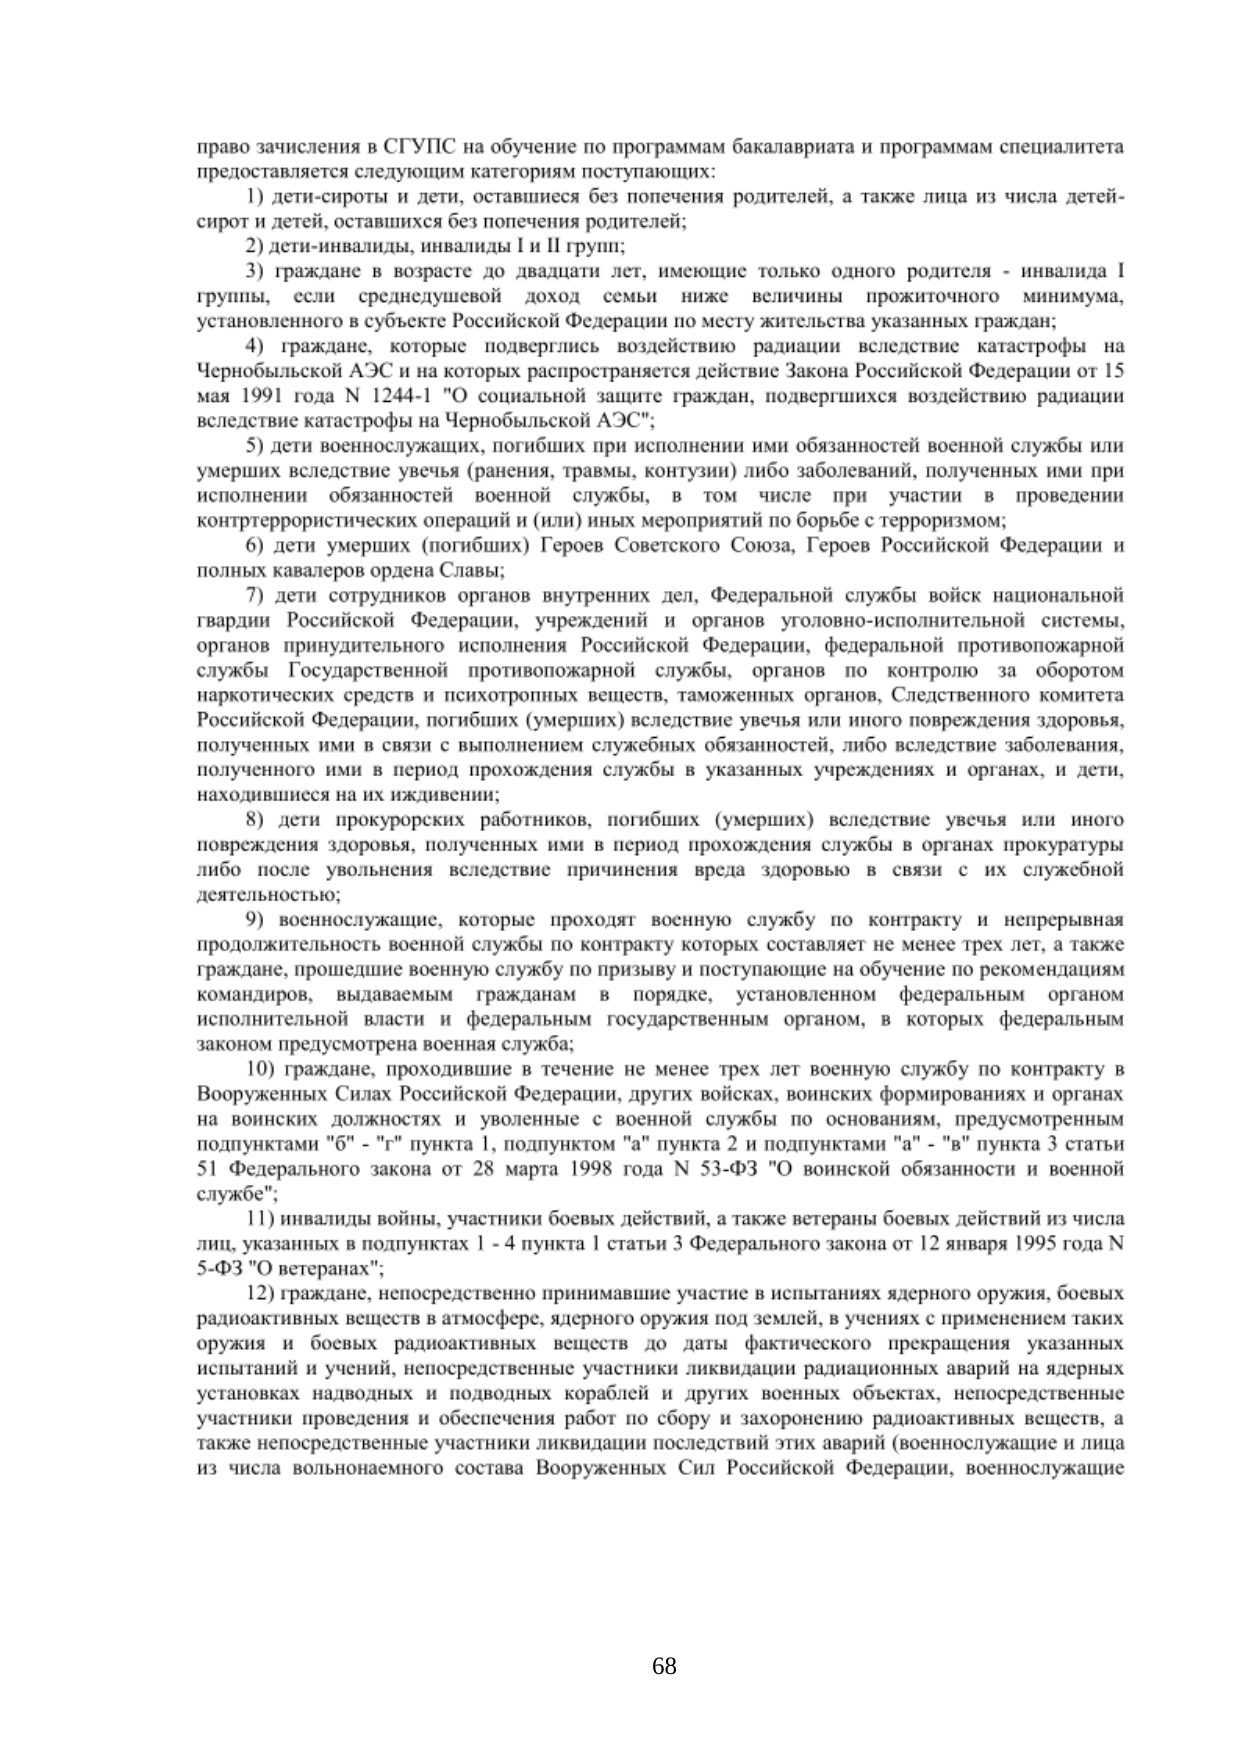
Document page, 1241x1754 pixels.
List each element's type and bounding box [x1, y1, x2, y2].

picture [177, 118, 1148, 1492]
